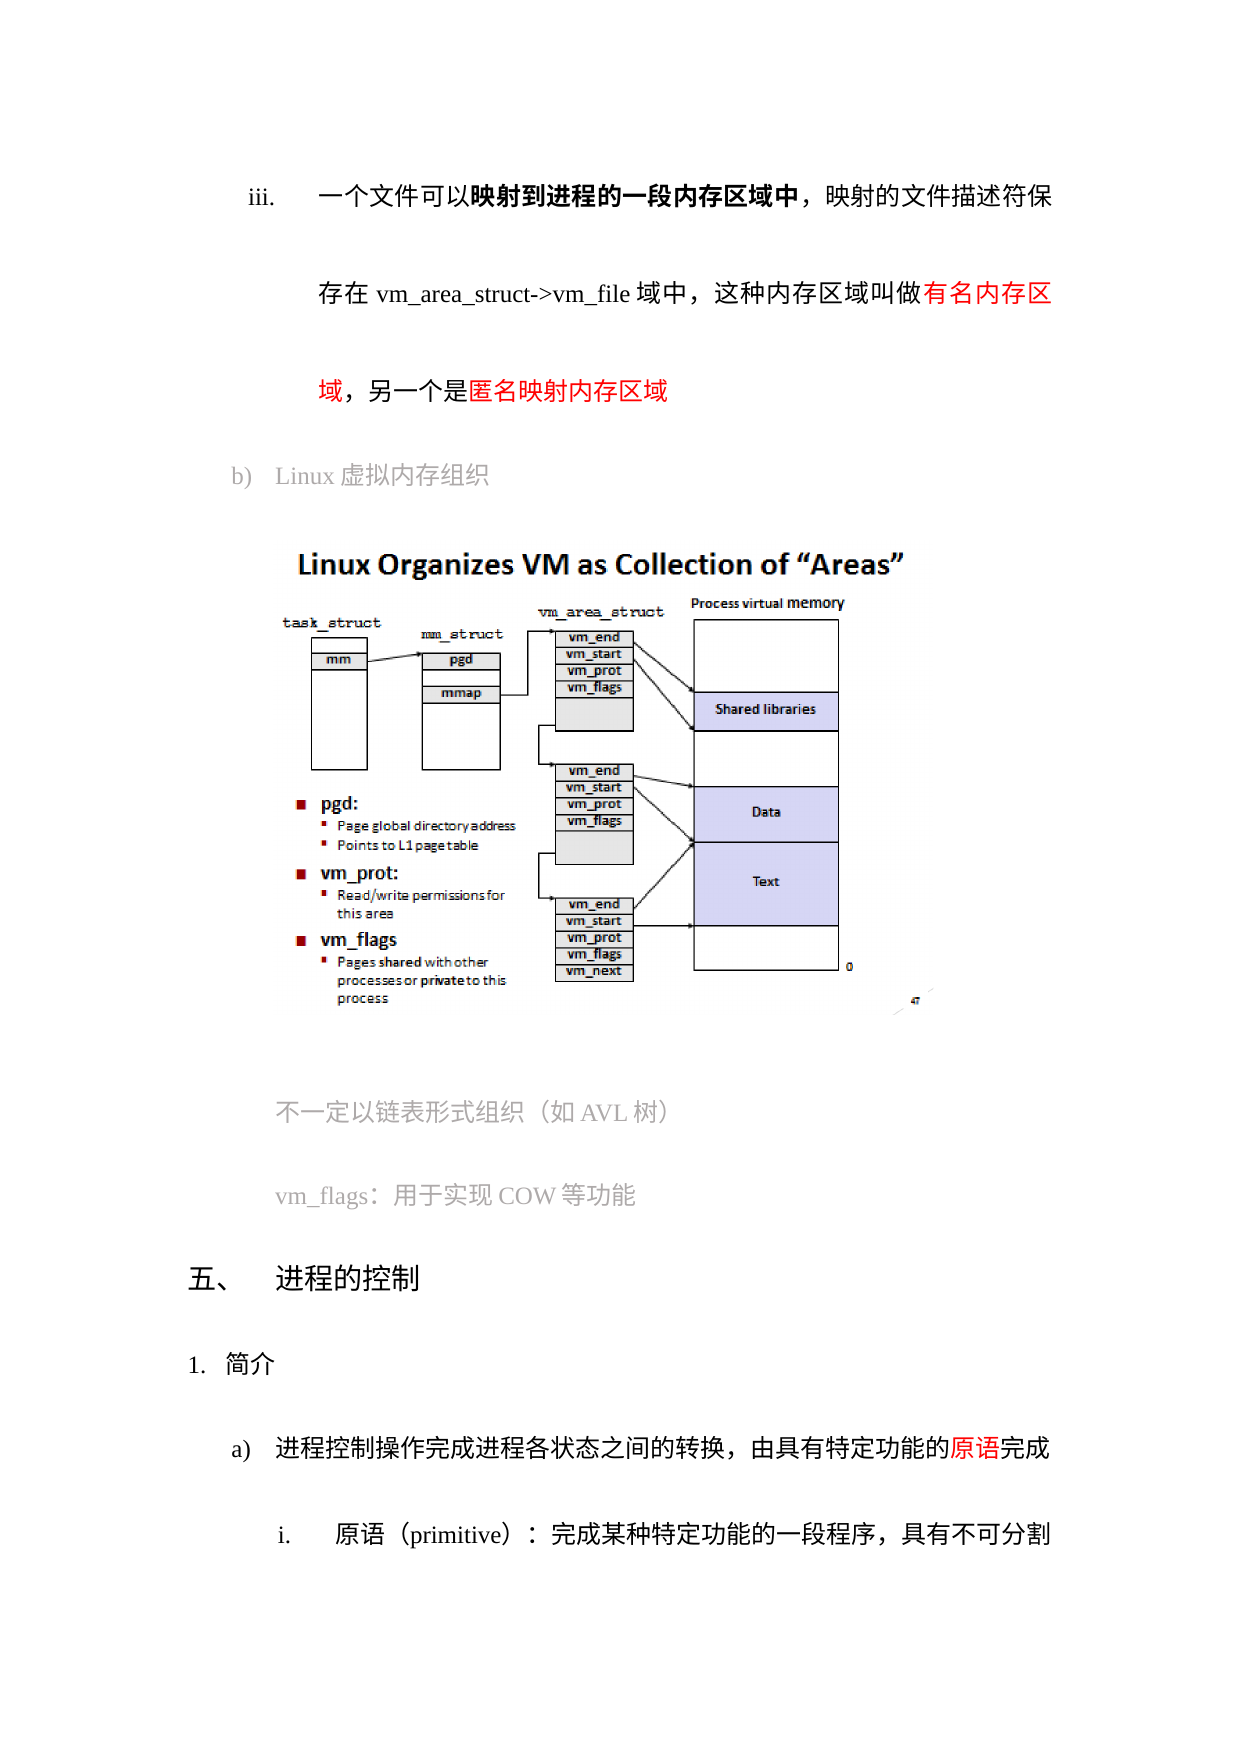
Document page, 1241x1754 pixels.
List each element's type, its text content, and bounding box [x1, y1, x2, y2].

list ﻿Linux虚拟内存组织 [231, 440, 1053, 505]
list 进程的控制 [187, 1244, 1053, 1309]
list 一个文件可以映射到进程的一段内存区域中，映射的文件描述符保存在vm_area_struct->vm_file域中，这种内存区域叫做有名内存区域，另一个是匿名映射内存区域 [275, 162, 1053, 422]
list vm_flags：用于实现COW等功能 [275, 1161, 1053, 1226]
picture [273, 540, 934, 1015]
list 简介 [187, 1330, 1053, 1395]
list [291, 1499, 1053, 1564]
list ﻿进程控制操作完成进程各状态之间的转换，由具有特定功能的原语完成 [231, 1413, 1053, 1478]
